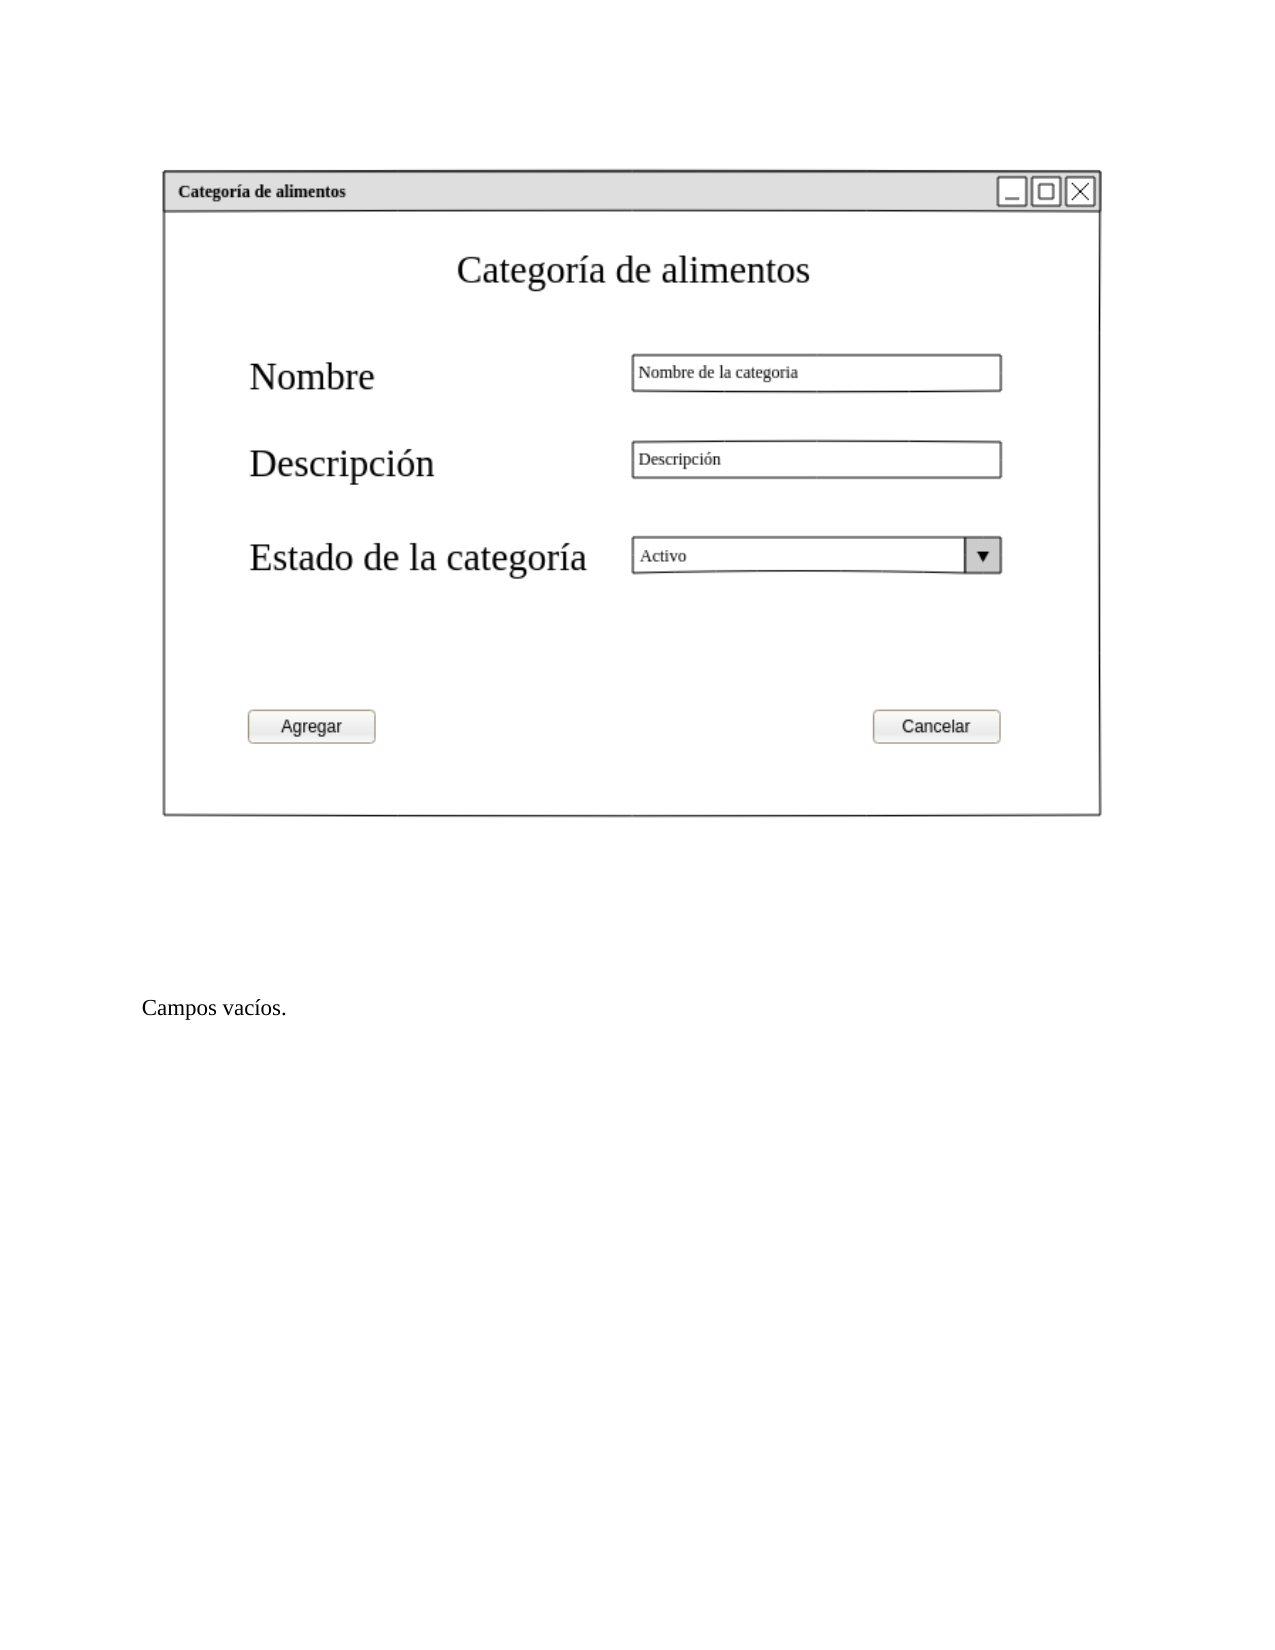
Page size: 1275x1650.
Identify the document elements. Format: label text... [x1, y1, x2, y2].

text Campos vacíos. [142, 994, 1125, 1020]
picture [150, 150, 1125, 855]
